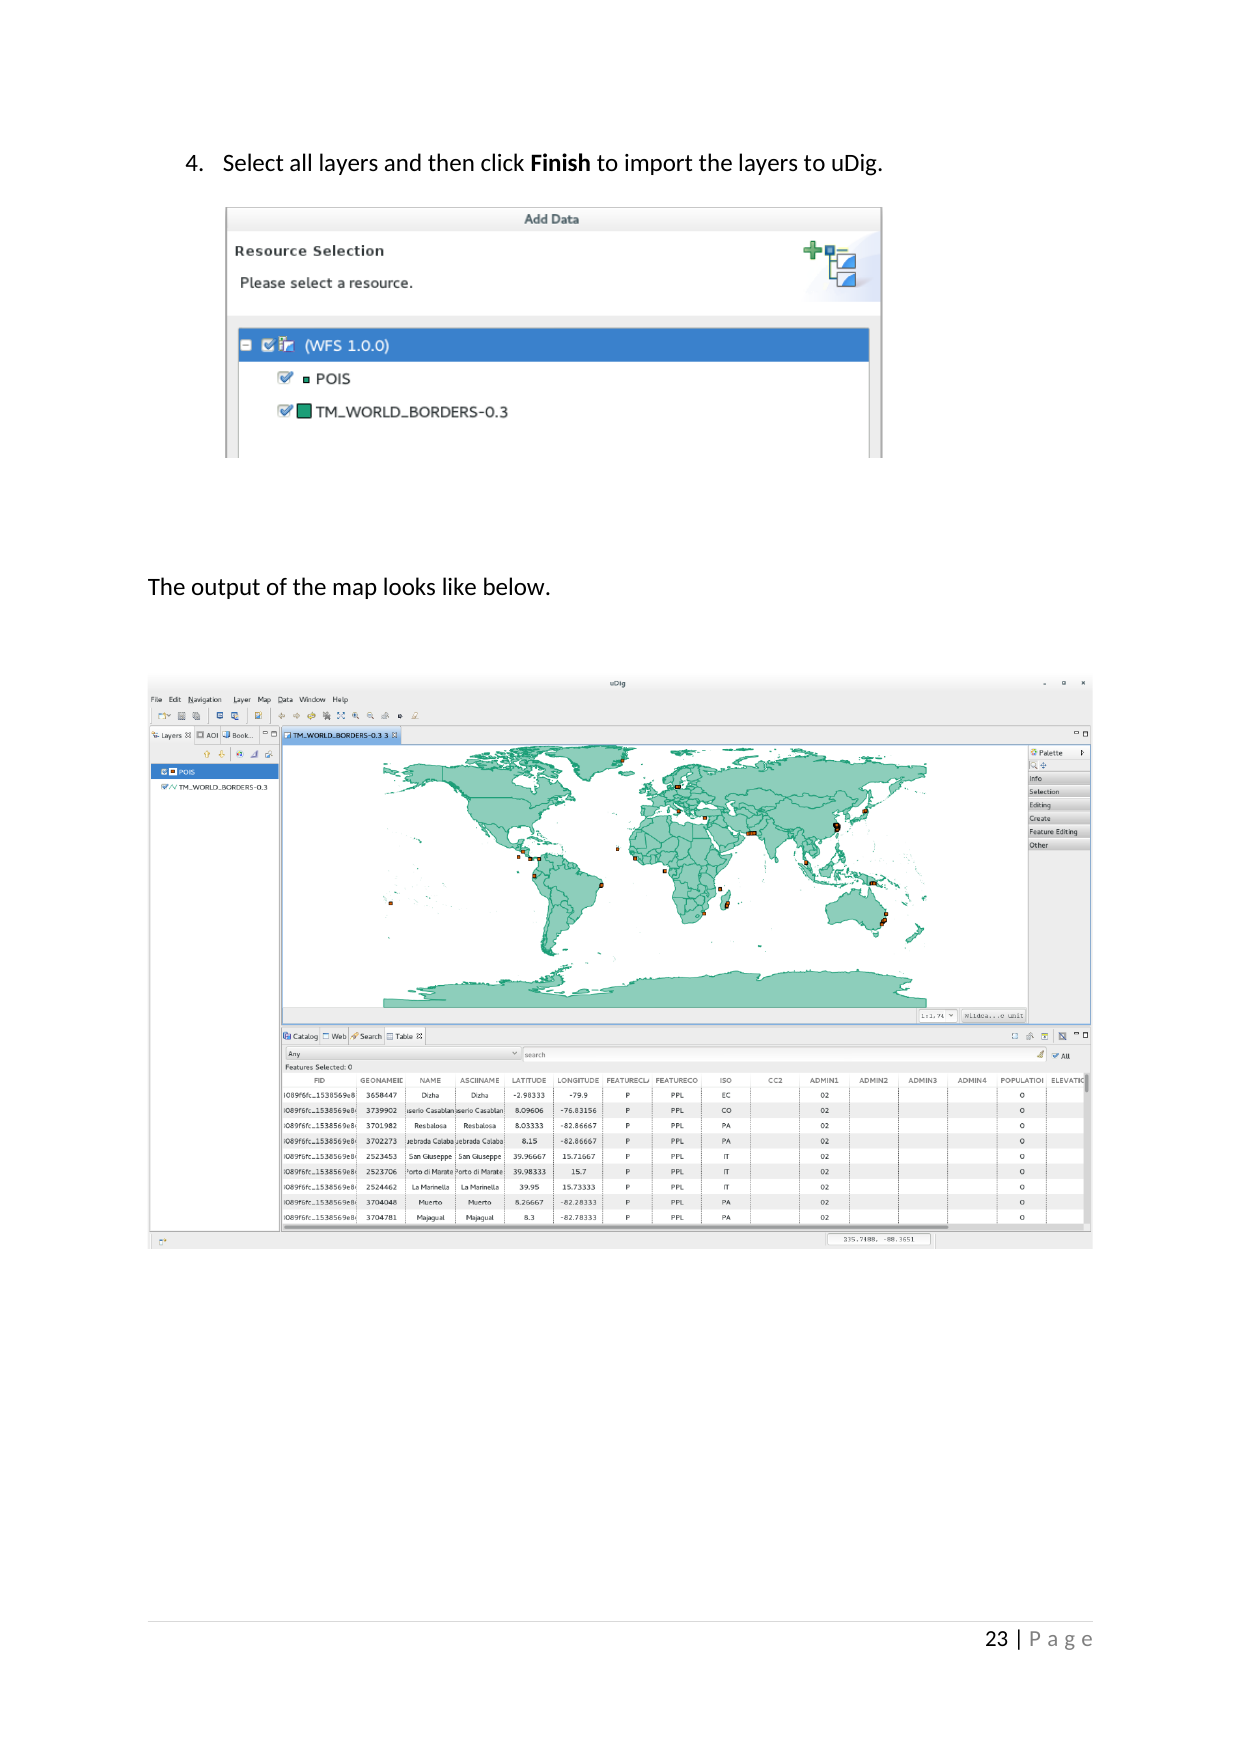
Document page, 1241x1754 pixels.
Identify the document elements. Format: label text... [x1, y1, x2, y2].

picture [225, 207, 883, 458]
list Select all layers and then click Finish to import the layers to uDig. [185, 148, 1093, 178]
picture [147, 673, 1093, 1249]
text The output of the map looks like below. [148, 571, 1093, 602]
